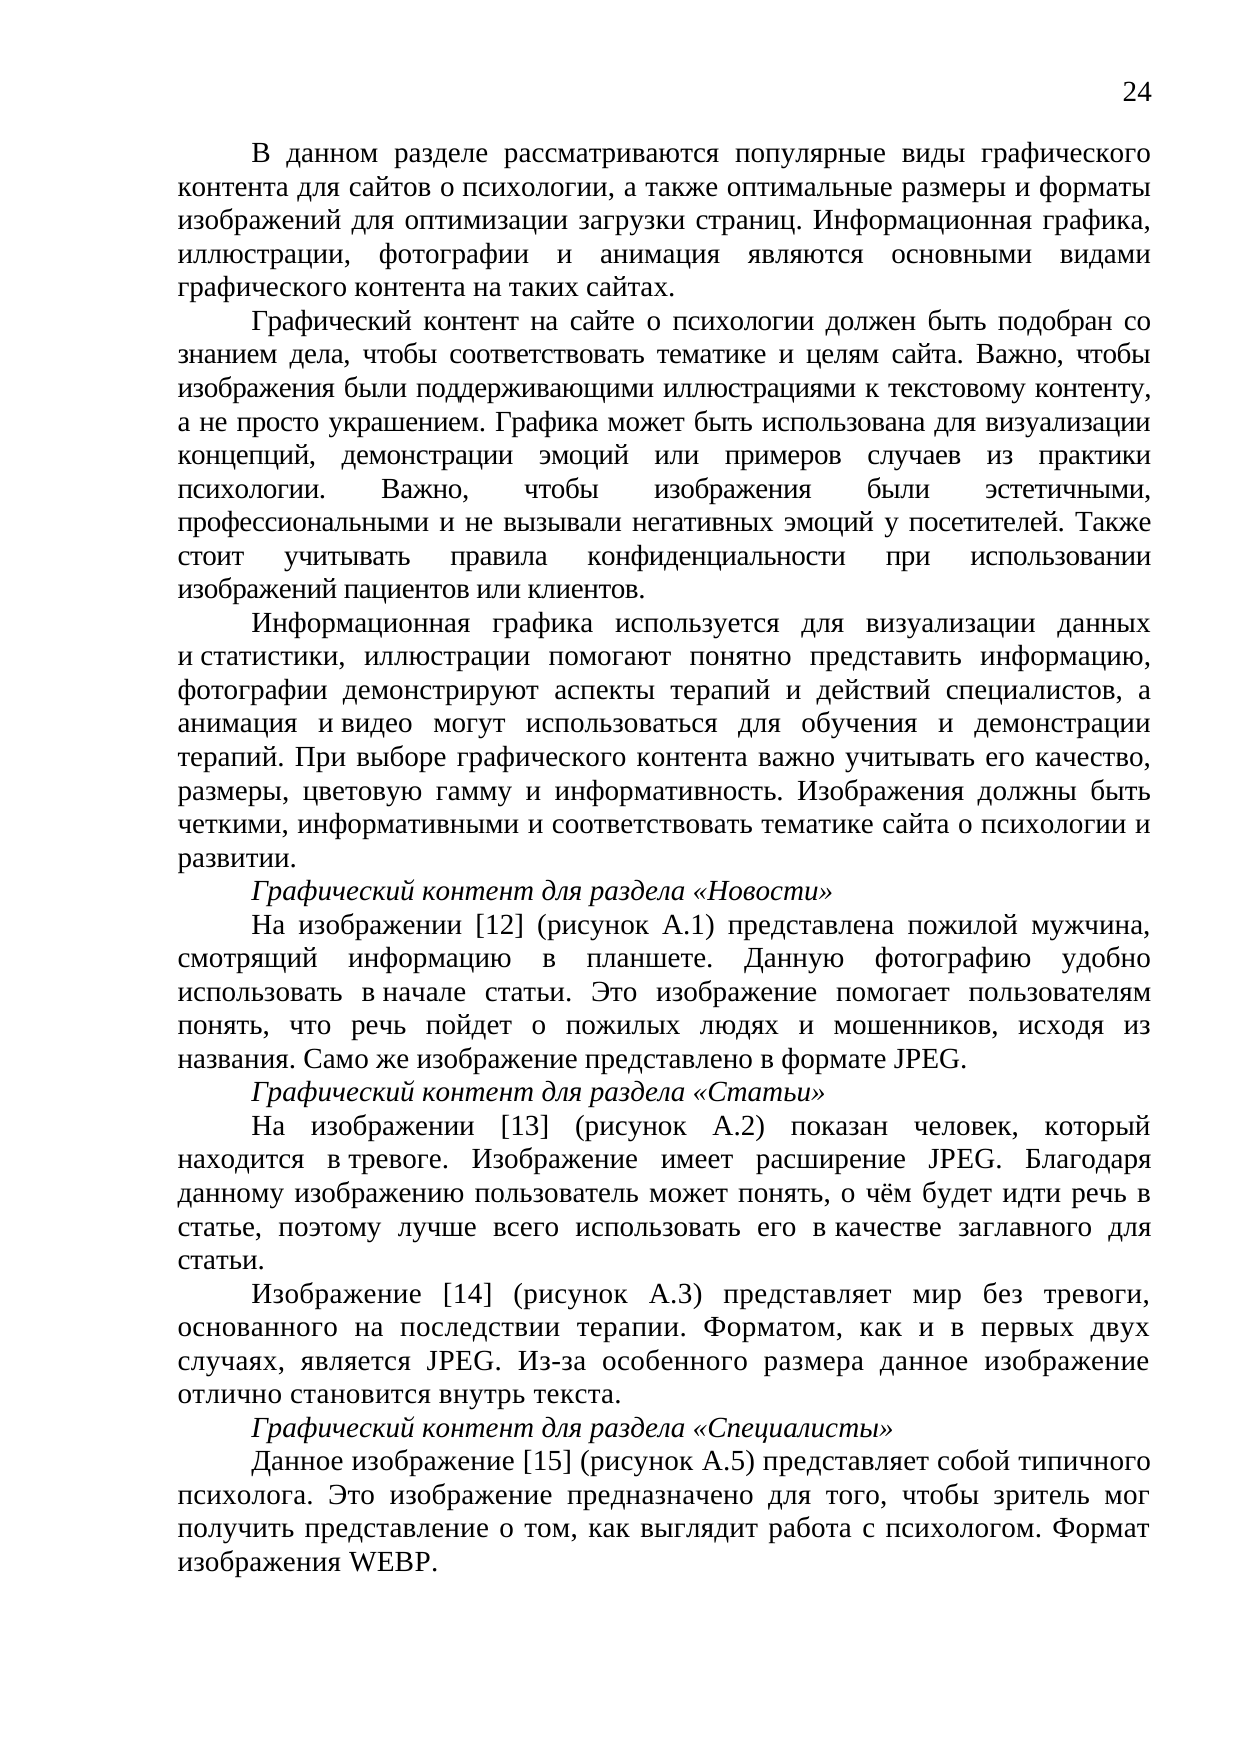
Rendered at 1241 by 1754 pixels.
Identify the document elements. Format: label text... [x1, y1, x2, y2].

text Графический контент на сайте о психологии должен быть подобран со знанием дела, чтобы соответствовать тематике и целям сайта. Важно, чтобы изображения были поддерживающими иллюстрациями к текстовому контенту, а не просто украшением. Графика может быть использована для визуализации концепций, демонстрации эмоций или примеров случаев из практики психологии. Важно, чтобы изображения были эстетичными, профессиональными и не вызывали негативных эмоций у посетителей. Также стоит учитывать правила конфиденциальности при использовании изображений пациентов или клиентов. [177, 303, 1152, 605]
text На изображении [13] (рисунок А.2) показан человек, который находится в тревоге. Изображение имеет расширение JPEG. Благодаря данному изображению пользователь может понять, о чём будет идти речь в статье, поэтому лучше всего использовать его в качестве заглавного для статьи. [177, 1108, 1152, 1276]
text Графический контент для раздела «Специалисты» [177, 1410, 1152, 1443]
text Графический контент для раздела «Статьи» [177, 1074, 1152, 1108]
text Информационная графика используется для визуализации данных и статистики, иллюстрации помогают понятно представить информацию, фотографии демонстрируют аспекты терапий и действий специалистов, а анимация и видео могут использоваться для обучения и демонстрации терапий. При выборе графического контента важно учитывать его качество, размеры, цветовую гамму и информативность. Изображения должны быть четкими, информативными и соответствовать тематике сайта о психологии и развитии. [177, 605, 1152, 873]
text Изображение [14] (рисунок А.3) представляет мир без тревоги, основанного на последствии терапии. Форматом, как и в первых двух случаях, является JPEG. Из-за особенного размера данное изображение отлично становится внутрь текста. [177, 1276, 1152, 1410]
text На изображении [12] (рисунок А.1) представлена пожилой мужчина, смотрящий информацию в планшете. Данную фотографию удобно использовать в начале статьи. Это изображение помогает пользователям понять, что речь пойдет о пожилых людях и мошенников, исходя из названия. Само же изображение представлено в формате JPEG. [177, 907, 1152, 1074]
text Данное изображение [15] (рисунок А.5) представляет собой типичного психолога. Это изображение предназначено для того, чтобы зритель мог получить представление о том, как выглядит работа с психологом. Формат изображения WEBP. [177, 1443, 1152, 1578]
text Графический контент для раздела «Новости» [177, 873, 1152, 907]
text В данном разделе рассматриваются популярные виды графического контента для сайтов о психологии, а также оптимальные размеры и форматы изображений для оптимизации загрузки страниц. Информационная графика, иллюстрации, фотографии и анимация являются основными видами графического контента на таких сайтах. [177, 135, 1152, 303]
